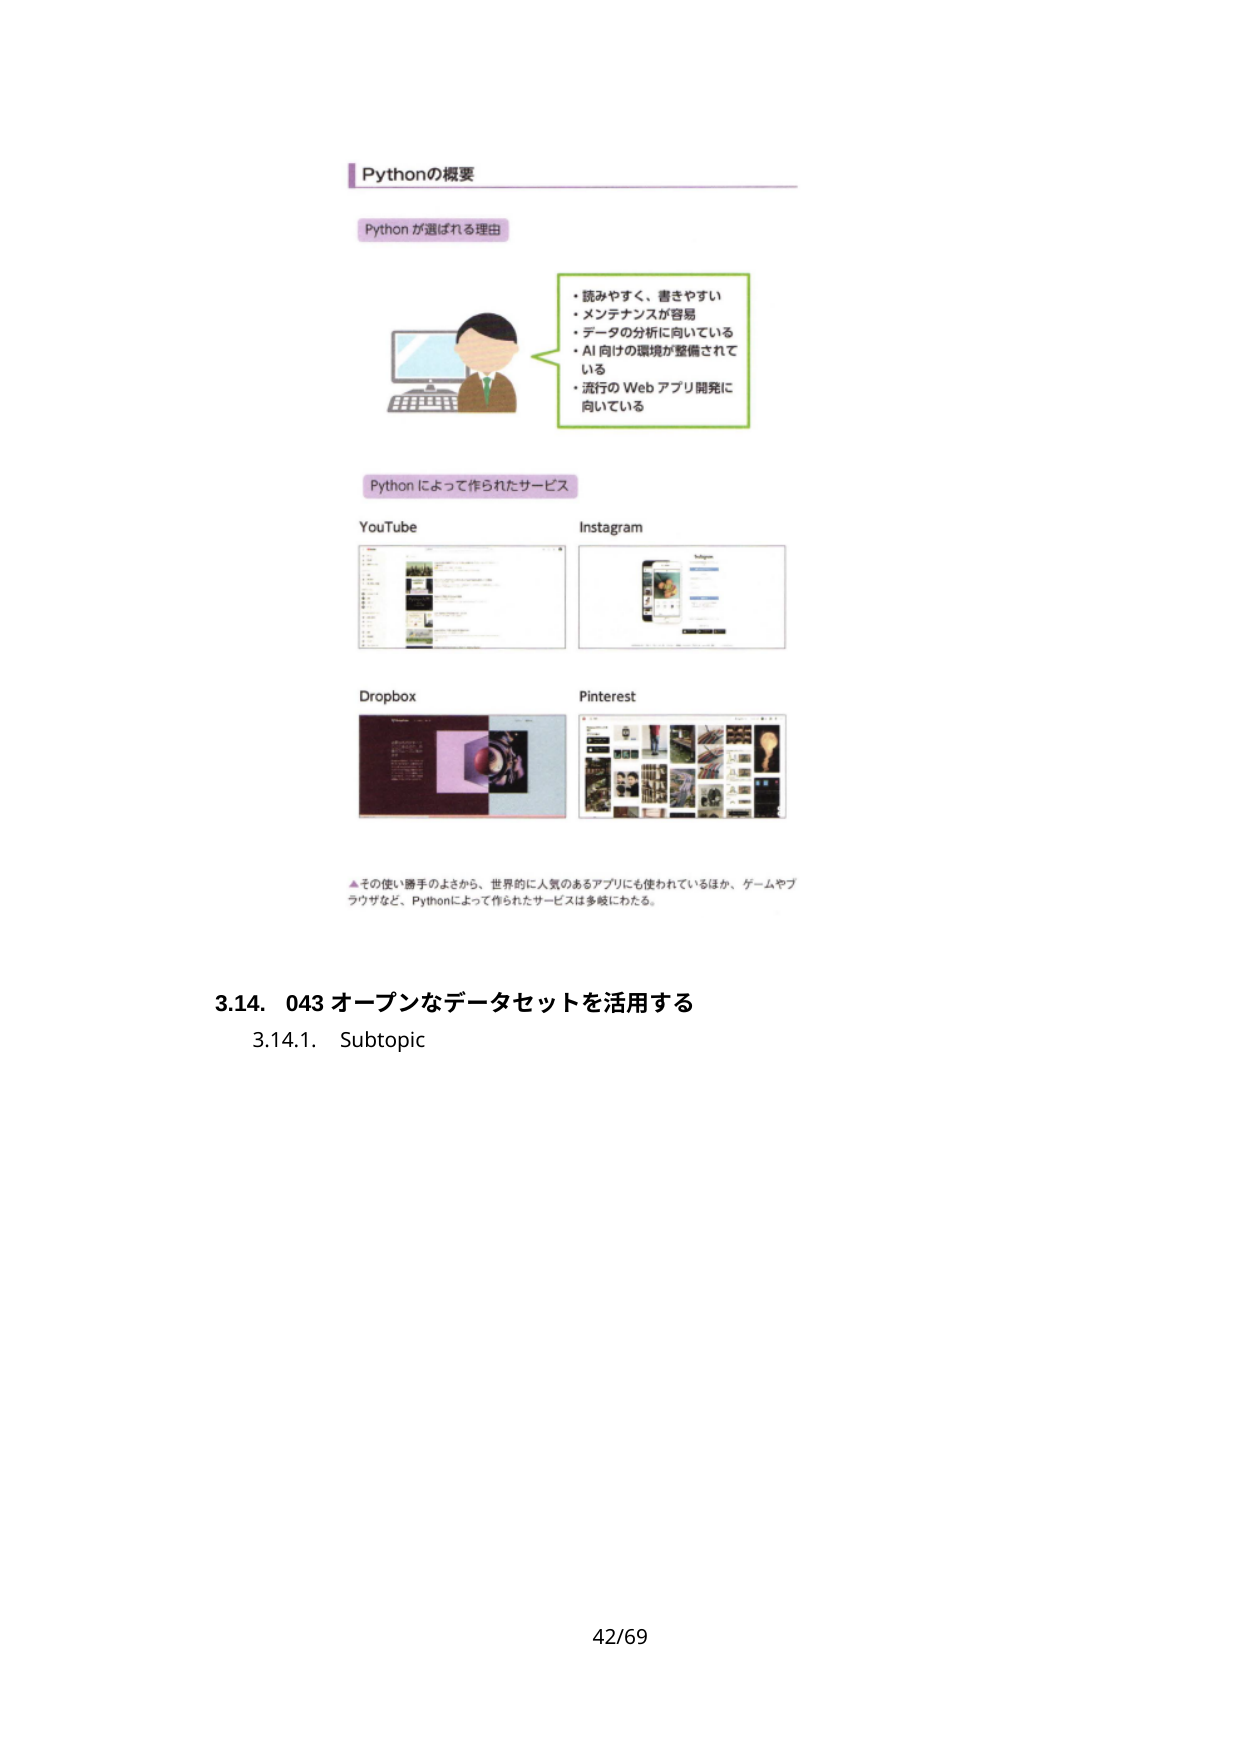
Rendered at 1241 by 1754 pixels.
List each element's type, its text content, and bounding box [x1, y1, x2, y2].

list Subtopic [252, 1021, 1063, 1058]
picture [339, 158, 808, 918]
subtitle 043 オープンなデータセットを活用する [215, 983, 1058, 1021]
